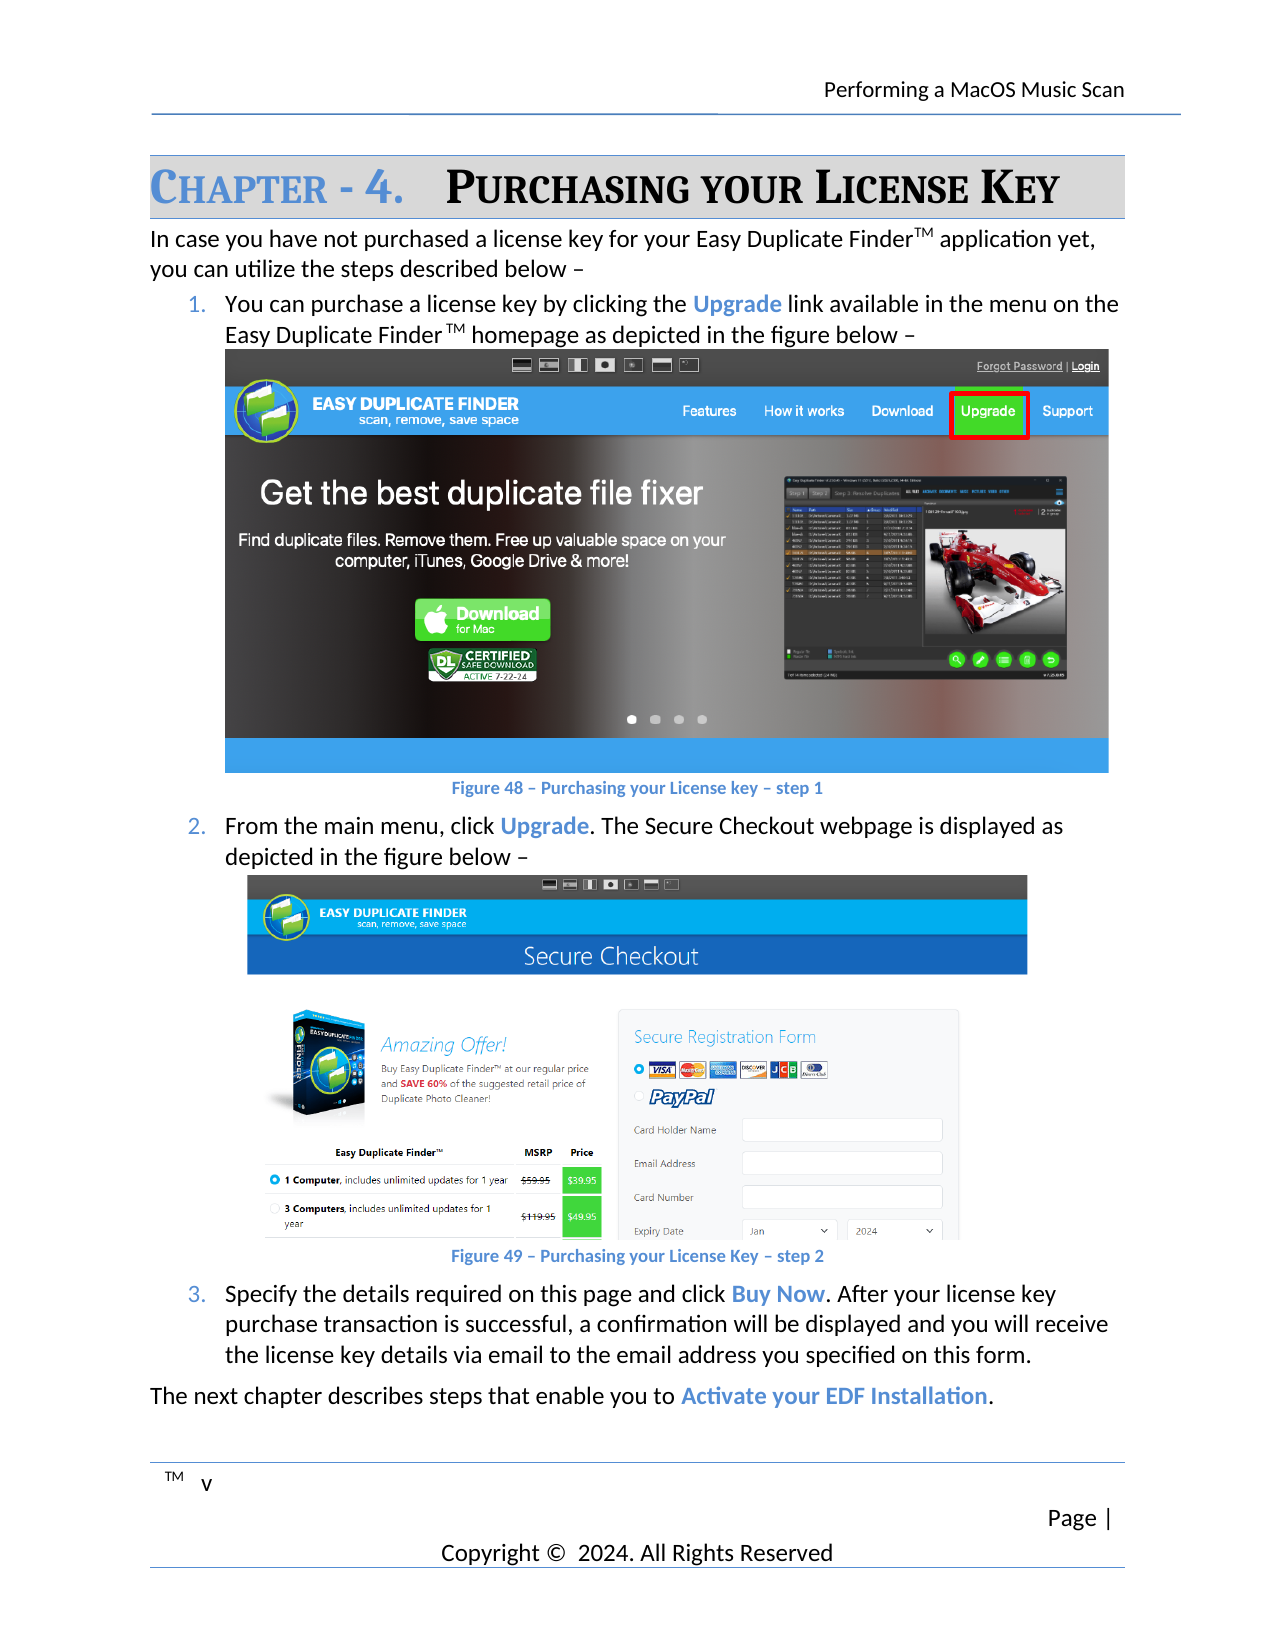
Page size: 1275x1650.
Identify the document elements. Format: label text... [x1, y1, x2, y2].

subtitle Purchasing your License Key [150, 156, 1125, 218]
picture [225, 349, 1109, 773]
text The next chapter describes steps that enable you to Activate your EDF Installation. [150, 1380, 1125, 1411]
list You can purchase a license key by clicking the Upgrade link available in the menu on the Easy Duplicate Finder TM homepage as depicted in the figure below – [187, 288, 1125, 349]
list Specify the details required on this page and click Buy Now. After your license key purchase transaction is successful, a confirmation will be displayed and you will receive the license key details via email to the email address you specified on this form. [187, 1278, 1125, 1369]
list From the main menu, click Upgrade. The Secure Checkout webpage is displayed as depicted in the figure below – [187, 810, 1125, 871]
picture [435, 909, 441, 916]
text In case you have not purchased a license key for your Easy Duplicate FinderTM application yet, you can utilize the steps described below – [150, 223, 1125, 284]
picture [247, 875, 1028, 1240]
